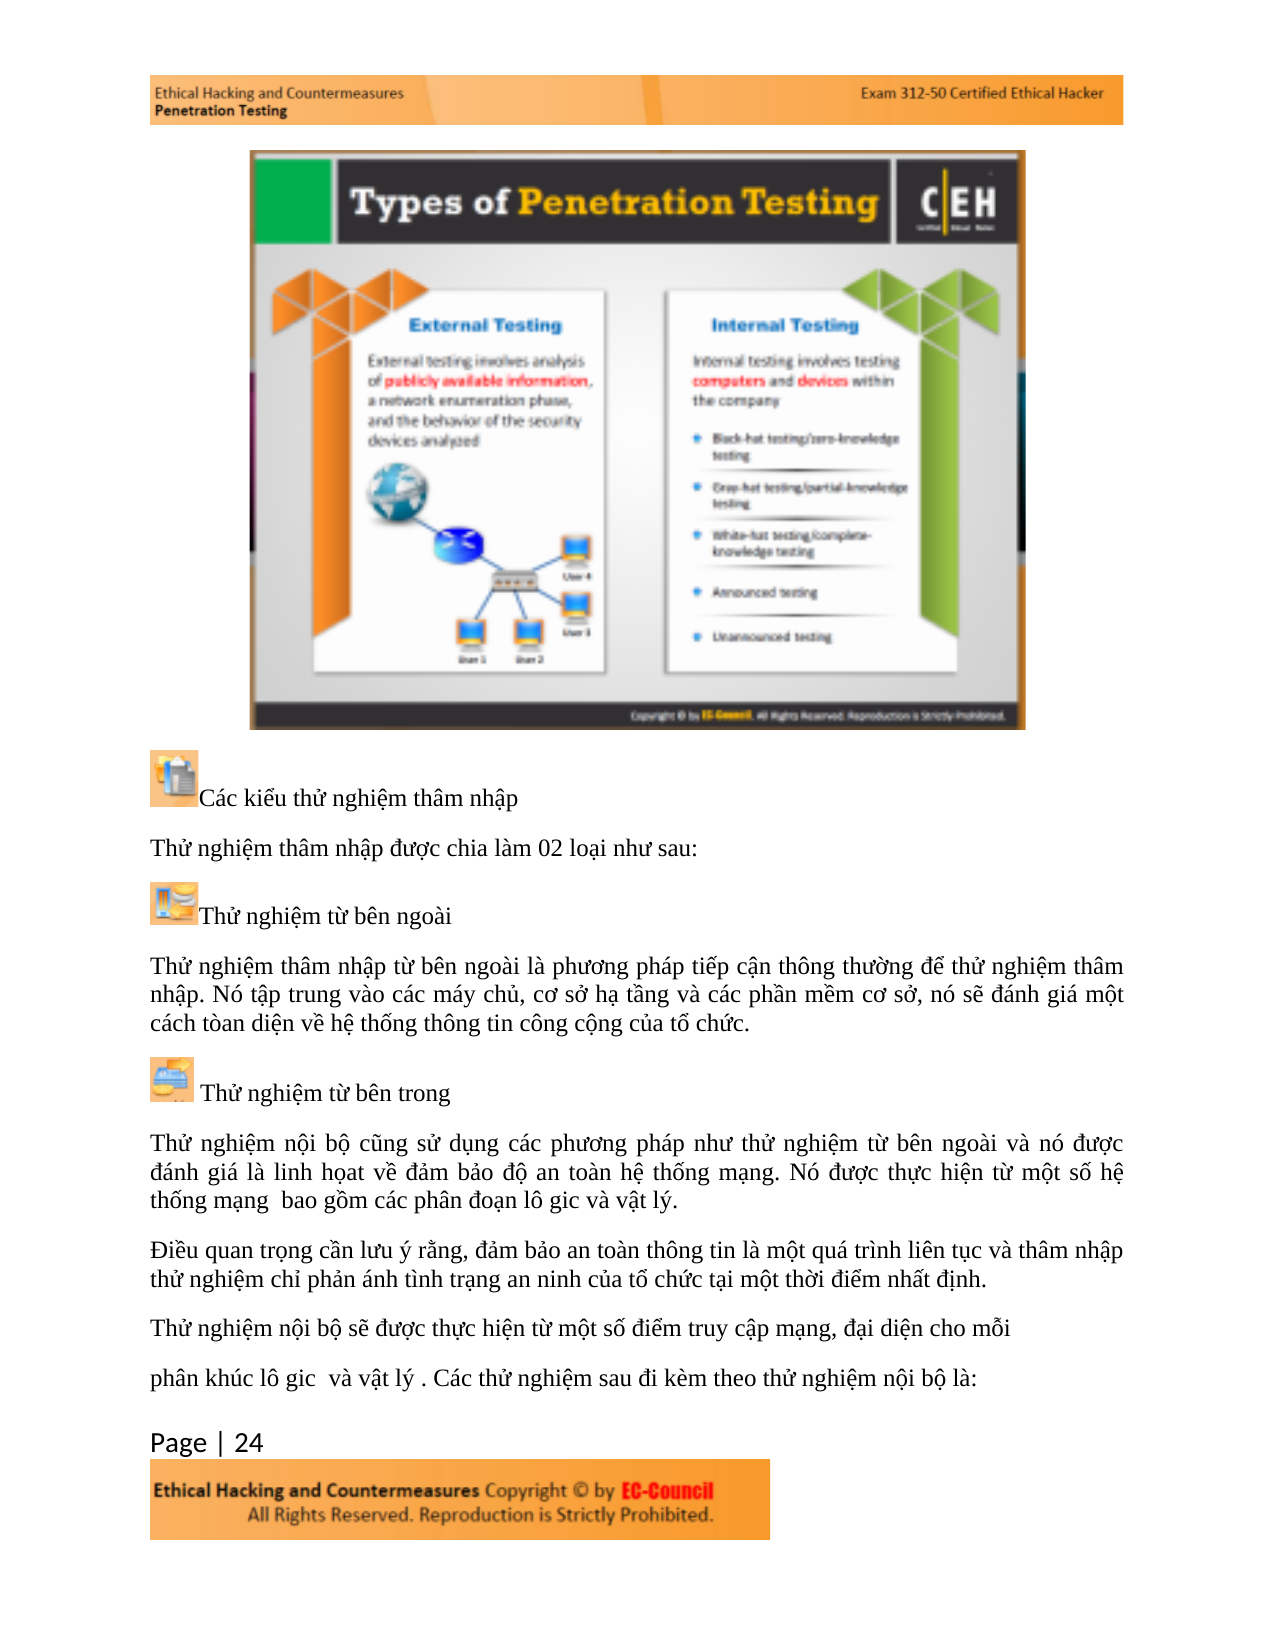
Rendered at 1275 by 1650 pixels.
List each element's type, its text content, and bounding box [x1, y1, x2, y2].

text Thử nghiệm nội bộ cũng sử dụng các phương pháp như thử nghiệm từ bên ngoài và nó được đánh giá là linh họat về đảm bảo độ an toàn hệ thống mạng. Nó được thực hiện từ một số hệ thống mạng bao gồm các phân đoạn lô gic và vật lý. [150, 1128, 1125, 1214]
text Điều quan trọng cần lưu ý rằng, đảm bảo an toàn thông tin là một quá trình liên tục và thâm nhập thử nghiệm chỉ phản ánh tình trạng an ninh của tổ chức tại một thời điểm nhất định. [150, 1235, 1125, 1292]
picture [150, 1057, 194, 1102]
picture [150, 750, 199, 807]
picture [249, 150, 1026, 730]
text phân khúc lô gic và vật lý . Các thử nghiệm sau đi kèm theo thử nghiệm nội bộ là: [150, 1363, 1125, 1392]
picture [150, 75, 1124, 125]
picture [150, 1459, 771, 1540]
text Các kiểu thử nghiệm thâm nhập [150, 750, 1125, 812]
text Thử nghiệm nội bộ sẽ được thực hiện từ một số điểm truy cập mạng, đại diện cho mỗi [150, 1313, 1125, 1342]
picture [150, 882, 199, 925]
text Thử nghiệm từ bên trong [150, 1058, 1125, 1107]
text Thử nghiệm từ bên ngoài [150, 882, 1125, 930]
text Thử nghiệm thâm nhập từ bên ngoài là phương pháp tiếp cận thông thường để thử nghiệm thâm nhập. Nó tập trung vào các máy chủ, cơ sở hạ tầng và các phần mềm cơ sở, nó sẽ đánh giá một cách tòan diện về hệ thống thông tin công cộng của tổ chức. [150, 951, 1125, 1037]
text Thử nghiệm thâm nhập được chia làm 02 loại như sau: [150, 833, 1125, 861]
